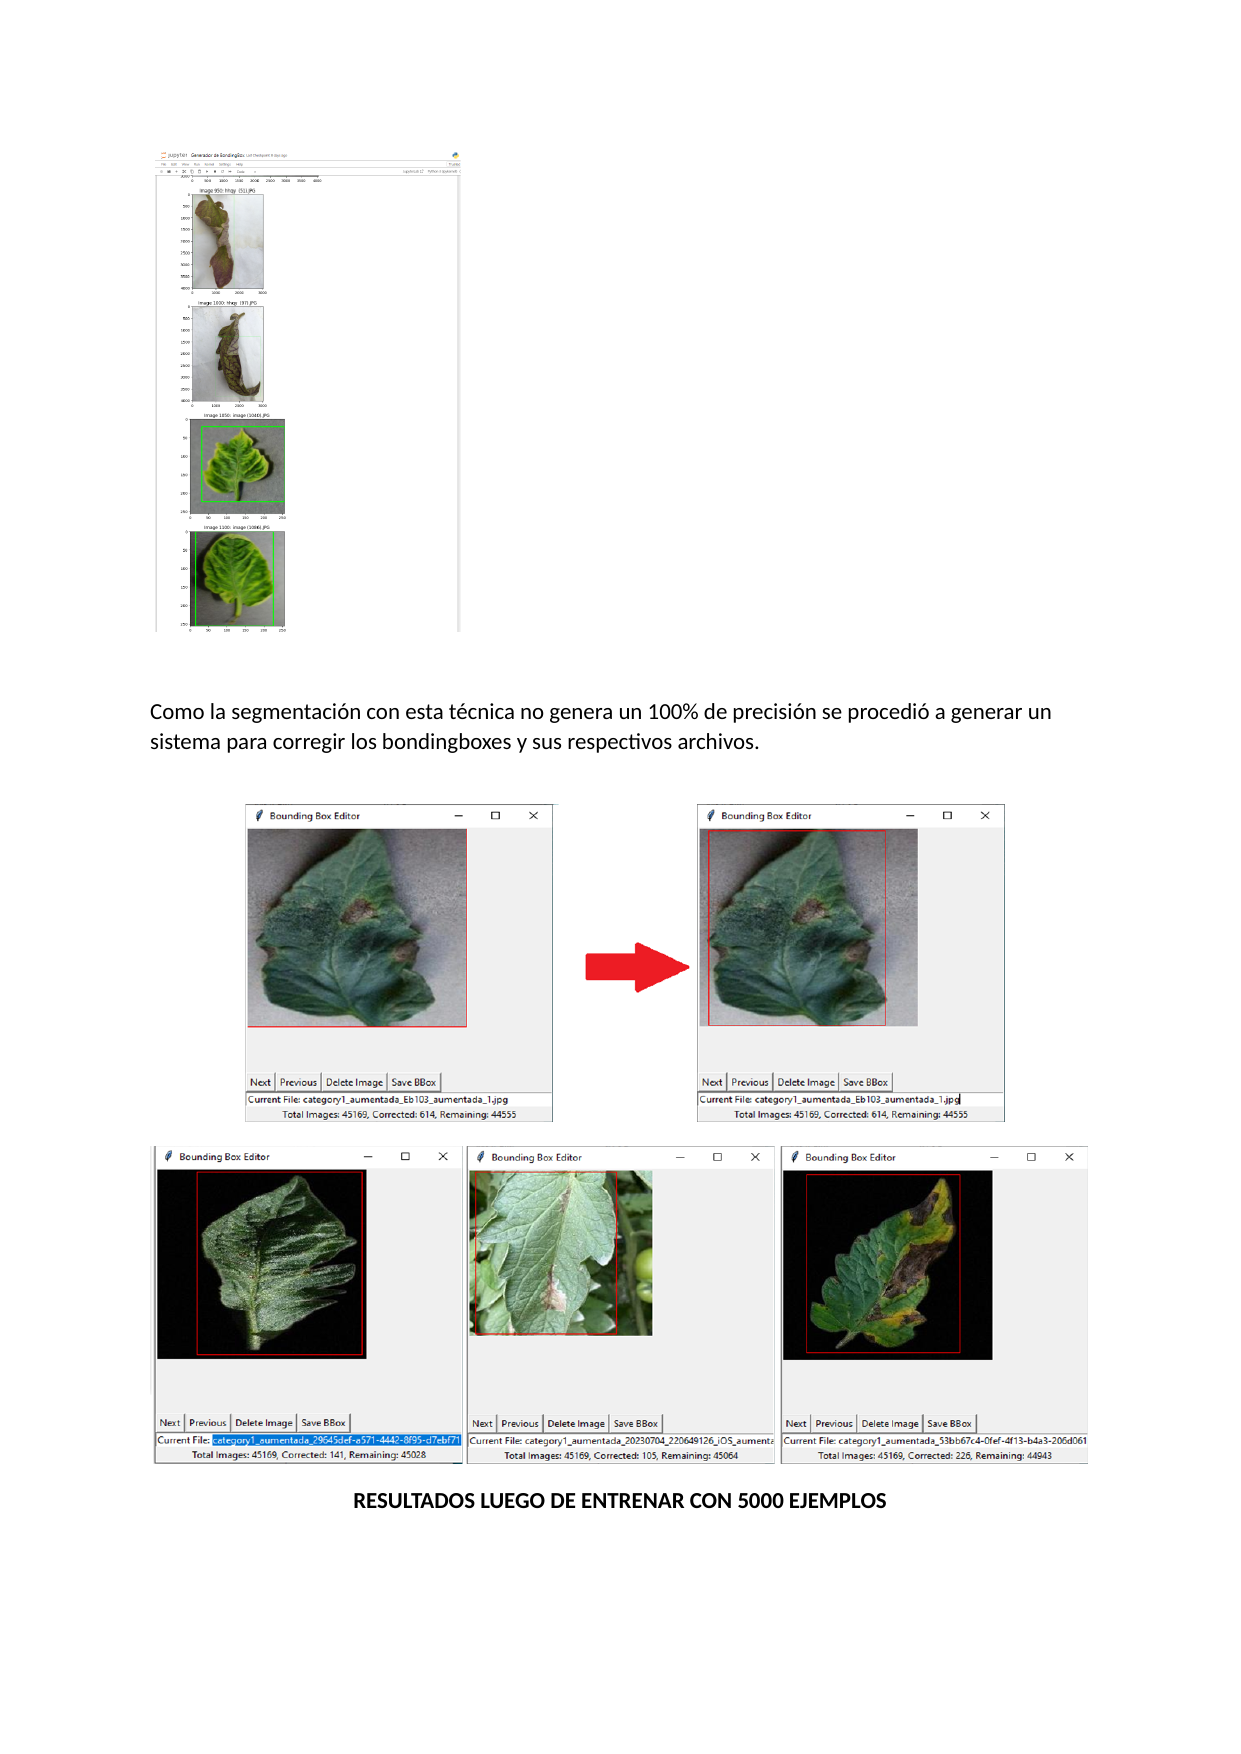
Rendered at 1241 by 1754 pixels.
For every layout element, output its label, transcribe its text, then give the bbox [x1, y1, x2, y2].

text Como la segmentación con esta técnica no genera un 100% de precisión se procedió a generar un sistema para corregir los bondingboxes y sus respectivos archivos. [150, 697, 1090, 755]
text RESULTADOS LUEGO DE ENTRENAR CON 5000 EJEMPLOS [150, 1486, 1090, 1514]
picture [150, 804, 1091, 1468]
picture [155, 150, 461, 632]
